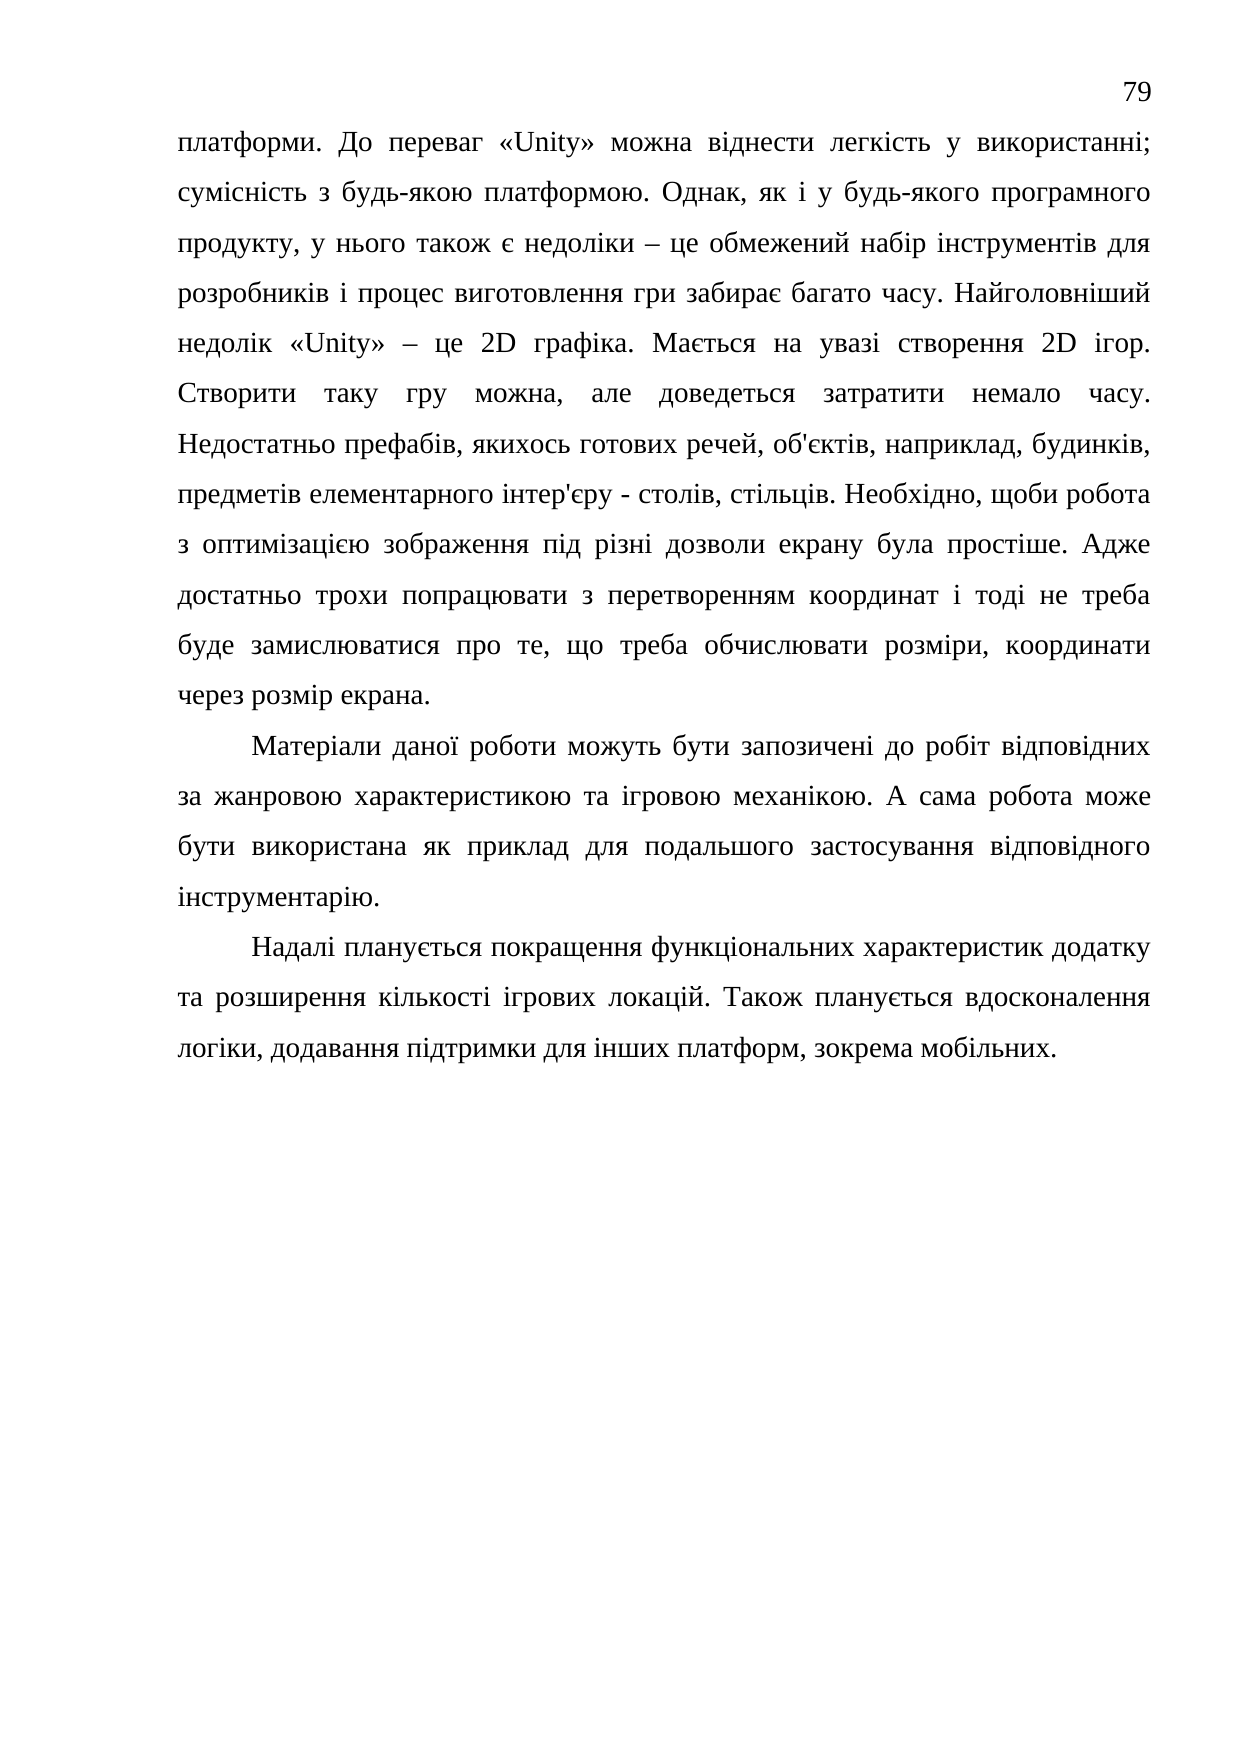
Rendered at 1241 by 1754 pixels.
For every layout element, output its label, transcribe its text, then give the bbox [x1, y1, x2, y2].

text Матеріали даної роботи можуть бути запозичені до робіт відповідних за жанровою характеристикою та ігровою механікою. А сама робота може бути використана як приклад для подальшого застосування відповідного інструментарію. [177, 728, 1152, 912]
text Надалі планується покращення функціональних характеристик додатку та розширення кількості ігрових локацій. Також планується вдосконалення логіки, додавання підтримки для інших платформ, зокрема мобільних. [177, 929, 1152, 1063]
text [177, 124, 1152, 711]
